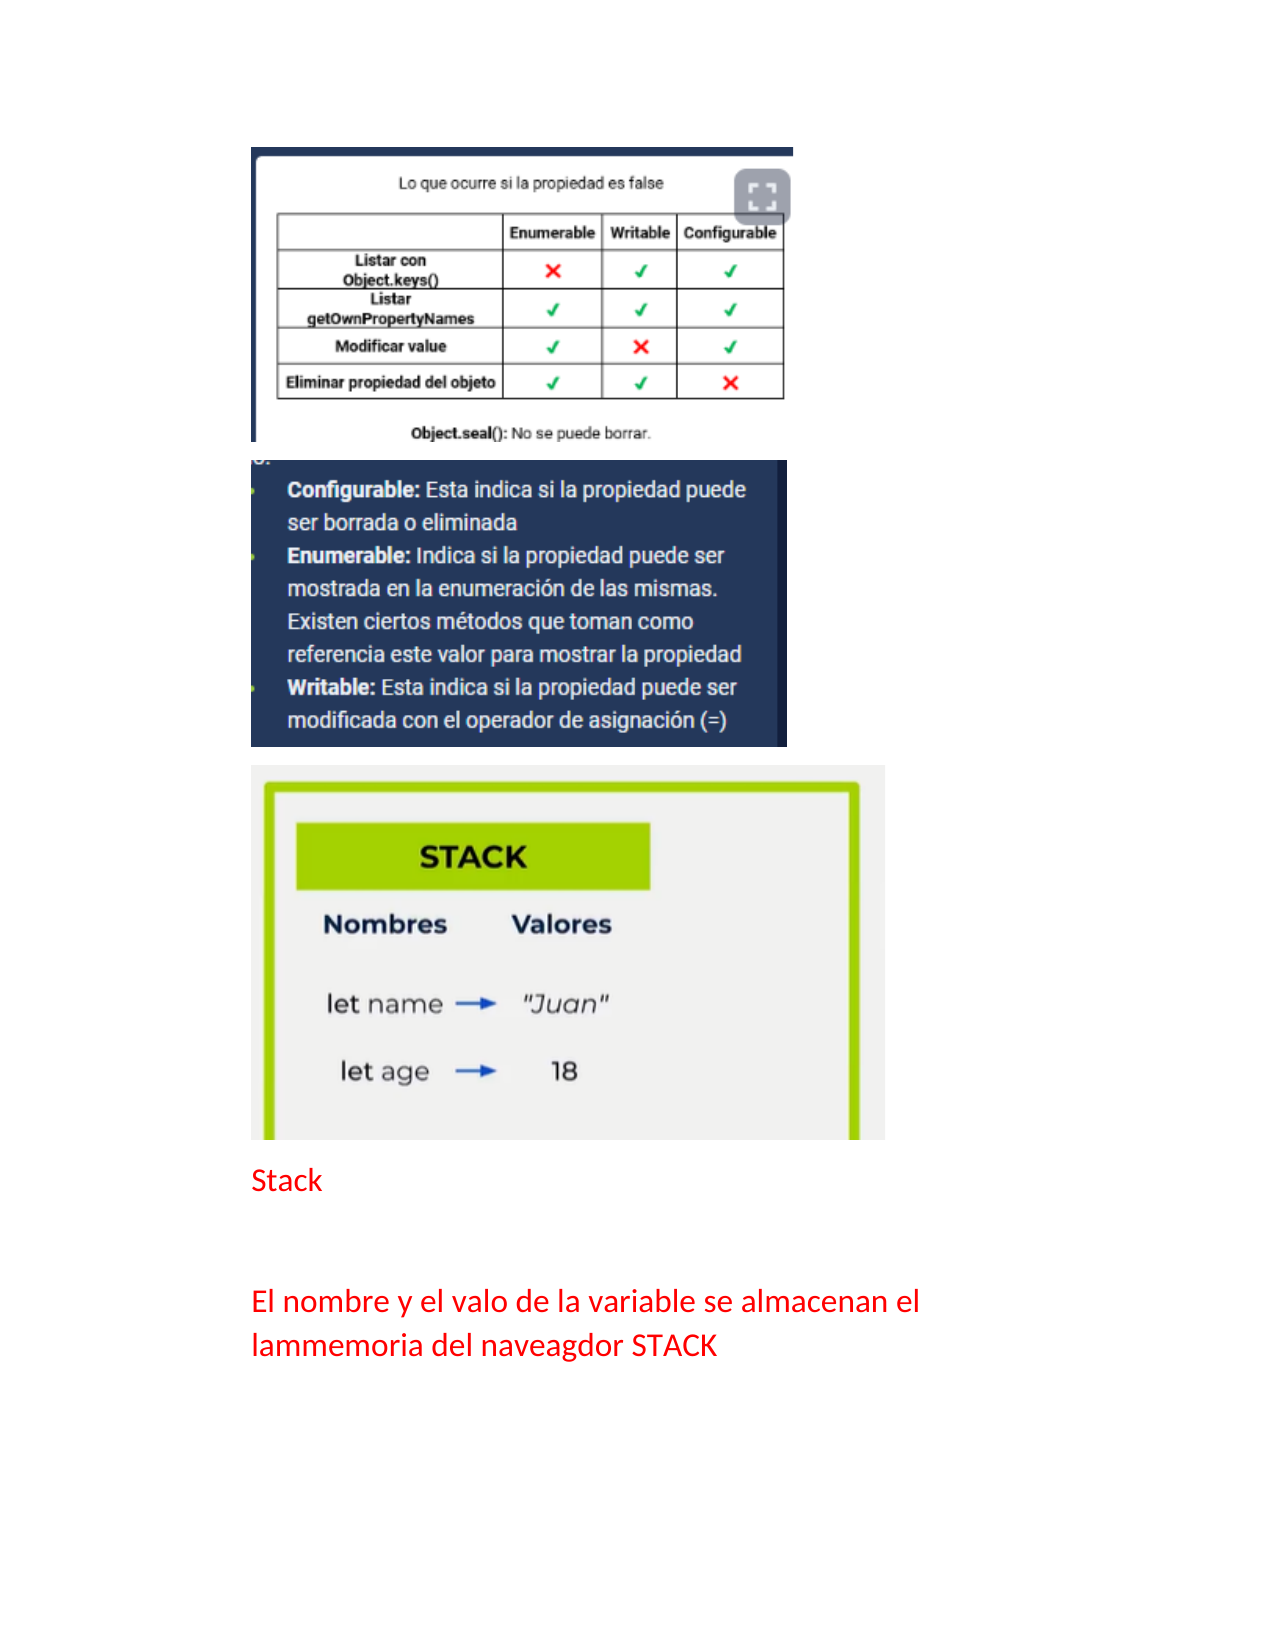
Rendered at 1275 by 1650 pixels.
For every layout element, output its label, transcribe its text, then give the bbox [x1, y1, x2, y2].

text El nombre y el valo de la variable se almacenan el lammemoria del naveagdor STACK [251, 1280, 1098, 1365]
text Stack [251, 1159, 1098, 1199]
picture [251, 460, 787, 747]
picture [251, 765, 886, 1140]
picture [251, 147, 794, 442]
